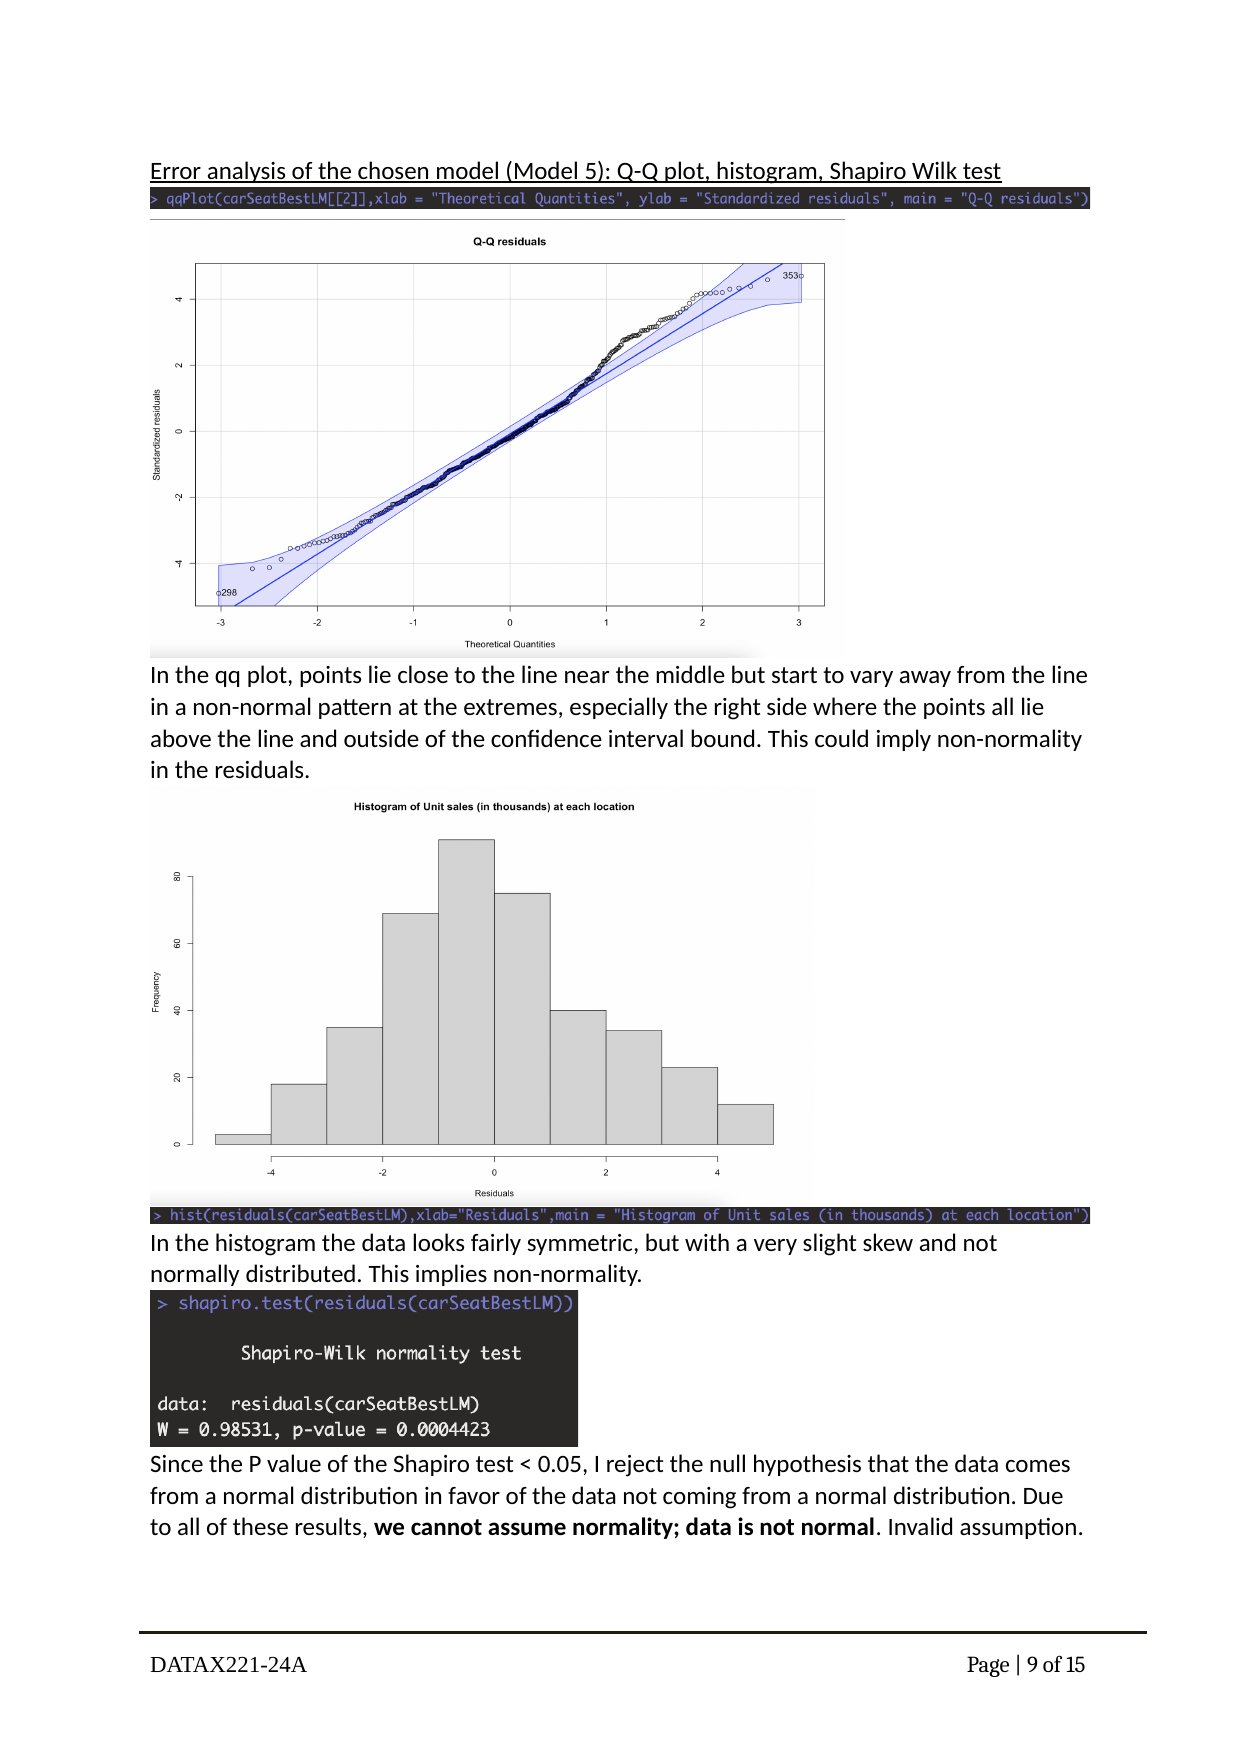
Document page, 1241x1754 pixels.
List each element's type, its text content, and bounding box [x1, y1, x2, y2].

text In the qq plot, points lie close to the line near the middle but start to vary away from the line in a non-normal pattern at the extremes, especially the right side where the points all lie above the line and outside of the confidence interval bound. This could imply non-normality in the residuals. [150, 660, 1090, 785]
picture [150, 187, 1091, 209]
text In the histogram the data looks fairly symmetric, but with a very slight skew and not normally distributed. This implies non-normality. [150, 1224, 1090, 1289]
text Since the P value of the Shapiro test < 0.05, I reject the null hypothesis that the data comes from a normal distribution in favor of the data not coming from a normal distribution. Due to all of these results, we cannot assume normality; data is not normal. Invalid assumption. [150, 1448, 1090, 1542]
picture [150, 219, 845, 658]
picture [150, 786, 816, 1206]
text Error analysis of the chosen model (Model 5): Q-Q plot, histogram, Shapiro Wilk test [150, 155, 1090, 186]
picture [150, 1290, 579, 1447]
picture [150, 1207, 1091, 1224]
